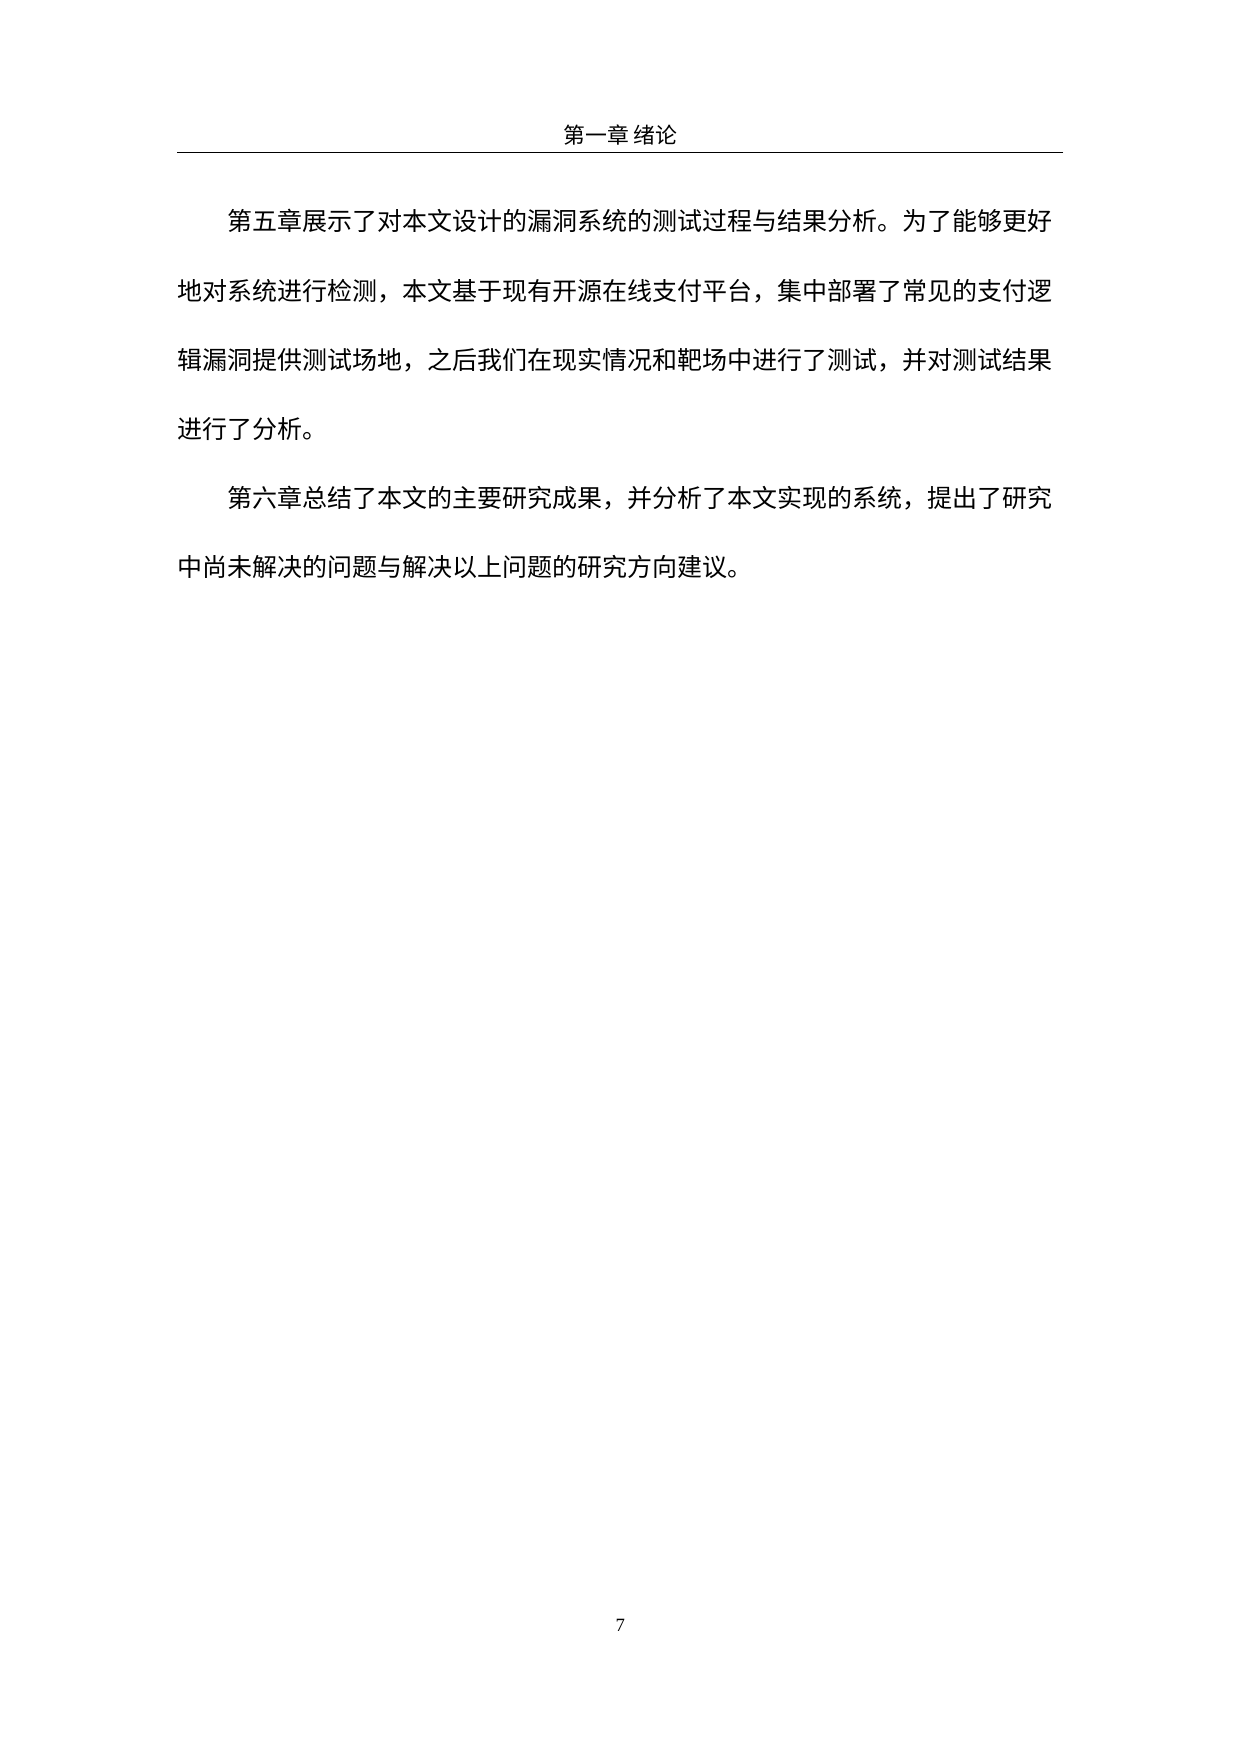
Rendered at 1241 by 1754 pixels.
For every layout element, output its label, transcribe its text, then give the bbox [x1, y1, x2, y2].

text 第六章总结了本文的主要研究成果，并分析了本文实现的系统，提出了研究中尚未解决的问题与解决以上问题的研究方向建议。 [177, 462, 1063, 600]
text 第五章展示了对本文设计的漏洞系统的测试过程与结果分析。为了能够更好地对系统进行检测，本文基于现有开源在线支付平台，集中部署了常见的支付逻辑漏洞提供测试场地，之后我们在现实情况和靶场中进行了测试，并对测试结果进行了分析。 [177, 185, 1063, 462]
